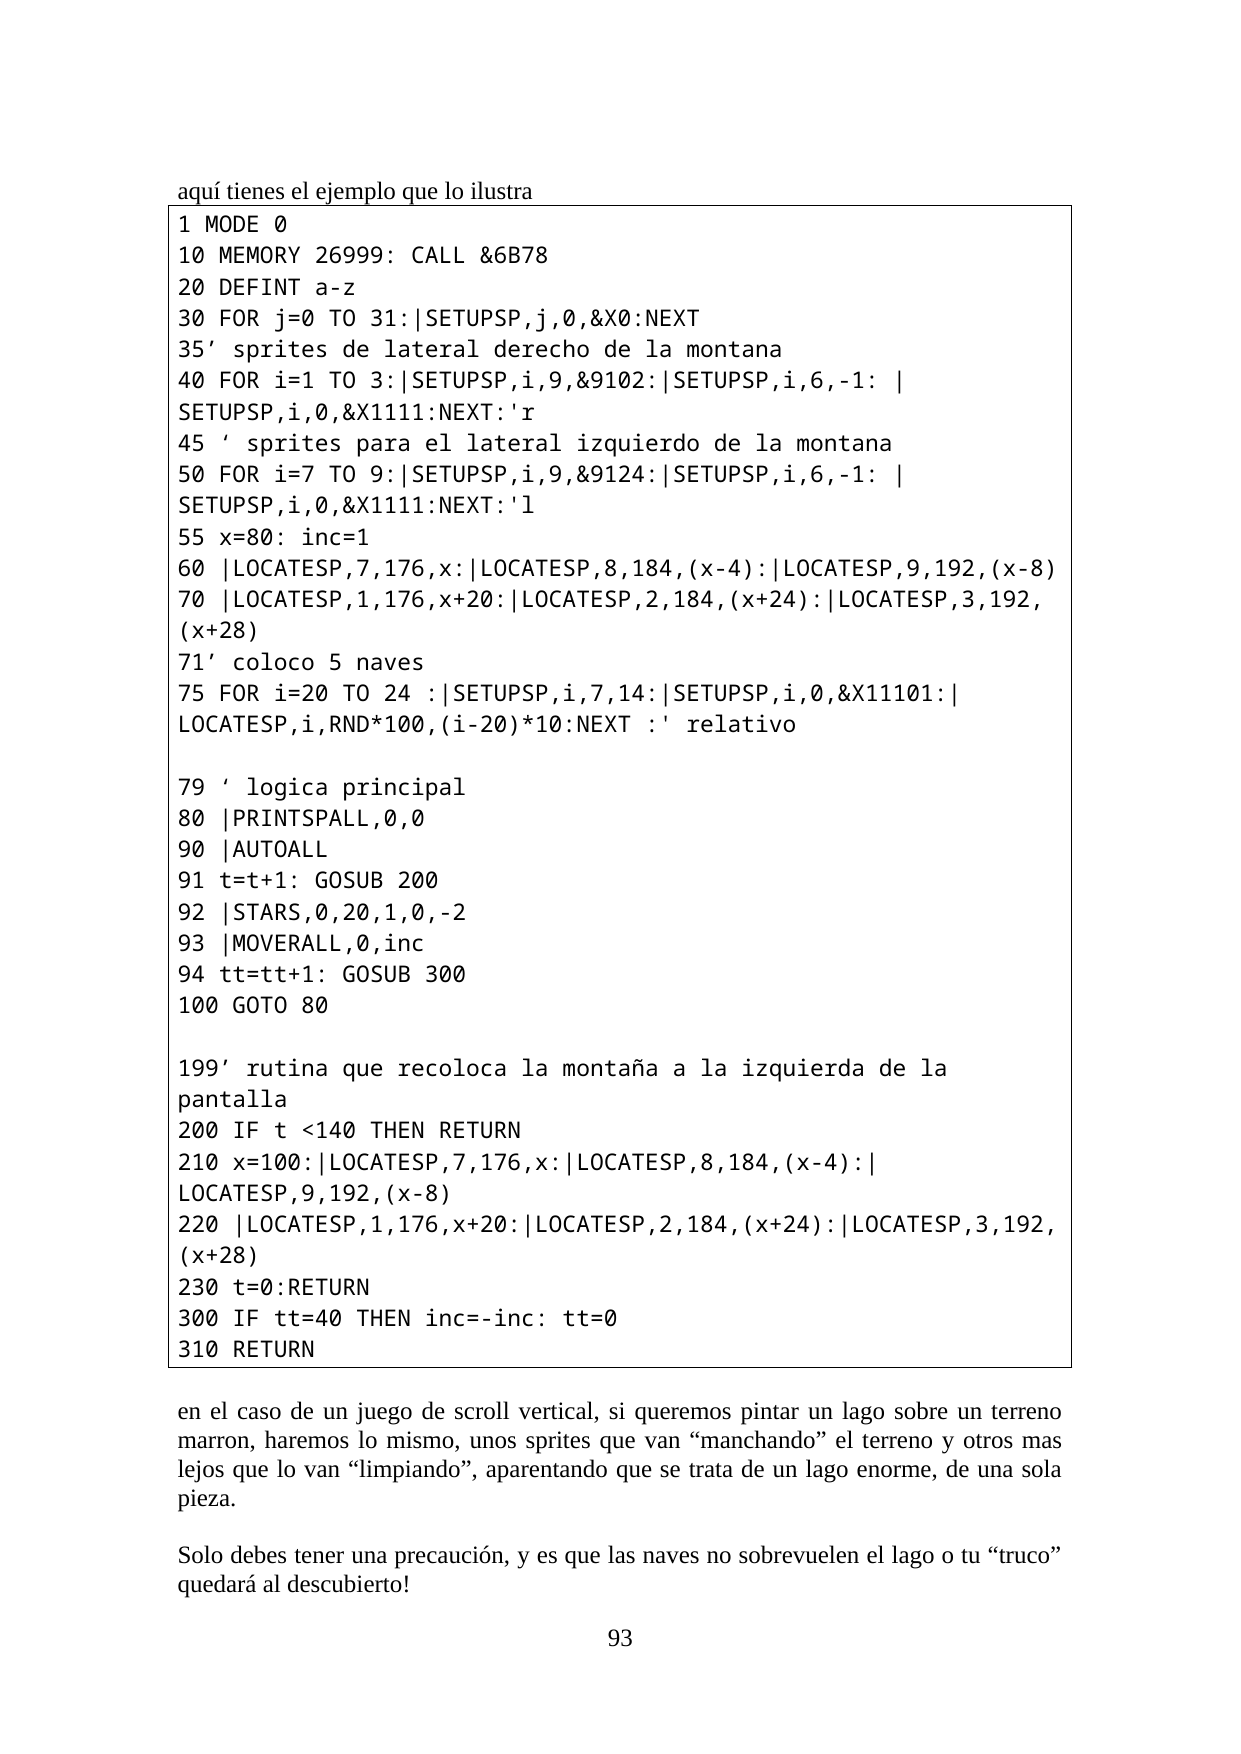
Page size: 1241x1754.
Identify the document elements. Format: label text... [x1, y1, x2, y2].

text 200 IF t <140 THEN RETURN [177, 1114, 1063, 1146]
text 92 |STARS,0,20,1,0,-2 [177, 896, 1063, 927]
text 230 t=0:RETURN [177, 1271, 1063, 1302]
text 199’ rutina que recoloca la montaña a la izquierda de la pantalla [177, 1052, 1063, 1114]
text 79 ‘ logica principal [177, 771, 1063, 802]
text 45 ‘ sprites para el lateral izquierdo de la montana [177, 427, 1063, 458]
text 75 FOR i=20 TO 24 :|SETUPSP,i,7,14:|SETUPSP,i,0,&X11101:|LOCATESP,i,RND*100,(i-20)*10:NEXT :' relativo [177, 677, 1063, 739]
text 80 |PRINTSPALL,0,0 [177, 802, 1063, 833]
text 310 RETURN [169, 1330, 1071, 1367]
text 10 MEMORY 26999: CALL &6B78 [177, 239, 1063, 271]
text 220 |LOCATESP,1,176,x+20:|LOCATESP,2,184,(x+24):|LOCATESP,3,192,(x+28) [177, 1208, 1063, 1271]
text 70 |LOCATESP,1,176,x+20:|LOCATESP,2,184,(x+24):|LOCATESP,3,192,(x+28) [177, 583, 1063, 646]
text 1 MODE 0 [169, 206, 1071, 239]
text 100 GOTO 80 [177, 989, 1063, 1021]
text 30 FOR j=0 TO 31:|SETUPSP,j,0,&X0:NEXT [177, 302, 1063, 333]
text aquí tienes el ejemplo que lo ilustra [177, 176, 1063, 205]
text 91 t=t+1: GOSUB 200 [177, 864, 1063, 896]
text 35’ sprites de lateral derecho de la montana [177, 333, 1063, 364]
text 55 x=80: inc=1 [177, 521, 1063, 552]
text 93 |MOVERALL,0,inc [177, 927, 1063, 958]
text 94 tt=tt+1: GOSUB 300 [177, 958, 1063, 989]
text 90 |AUTOALL [177, 833, 1063, 864]
text 20 DEFINT a-z [177, 271, 1063, 302]
text 210 x=100:|LOCATESP,7,176,x:|LOCATESP,8,184,(x-4):|LOCATESP,9,192,(x-8) [177, 1146, 1063, 1208]
text 300 IF tt=40 THEN inc=-inc: tt=0 [177, 1302, 1063, 1330]
text en el caso de un juego de scroll vertical, si queremos pintar un lago sobre un terreno marron, haremos lo mismo, unos sprites que van “manchando” el terreno y otros mas lejos que lo van “limpiando”, aparentando que se trata de un lago enorme, de una sola pieza. [177, 1396, 1063, 1511]
text 60 |LOCATESP,7,176,x:|LOCATESP,8,184,(x-4):|LOCATESP,9,192,(x-8) [177, 552, 1063, 583]
text 71’ coloco 5 naves [177, 646, 1063, 677]
text 40 FOR i=1 TO 3:|SETUPSP,i,9,&9102:|SETUPSP,i,6,-1: |SETUPSP,i,0,&X1111:NEXT:'r [177, 364, 1063, 427]
text 50 FOR i=7 TO 9:|SETUPSP,i,9,&9124:|SETUPSP,i,6,-1: |SETUPSP,i,0,&X1111:NEXT:'l [177, 458, 1063, 521]
text Solo debes tener una precaución, y es que las naves no sobrevuelen el lago o tu “truco” quedará al descubierto! [177, 1540, 1063, 1598]
